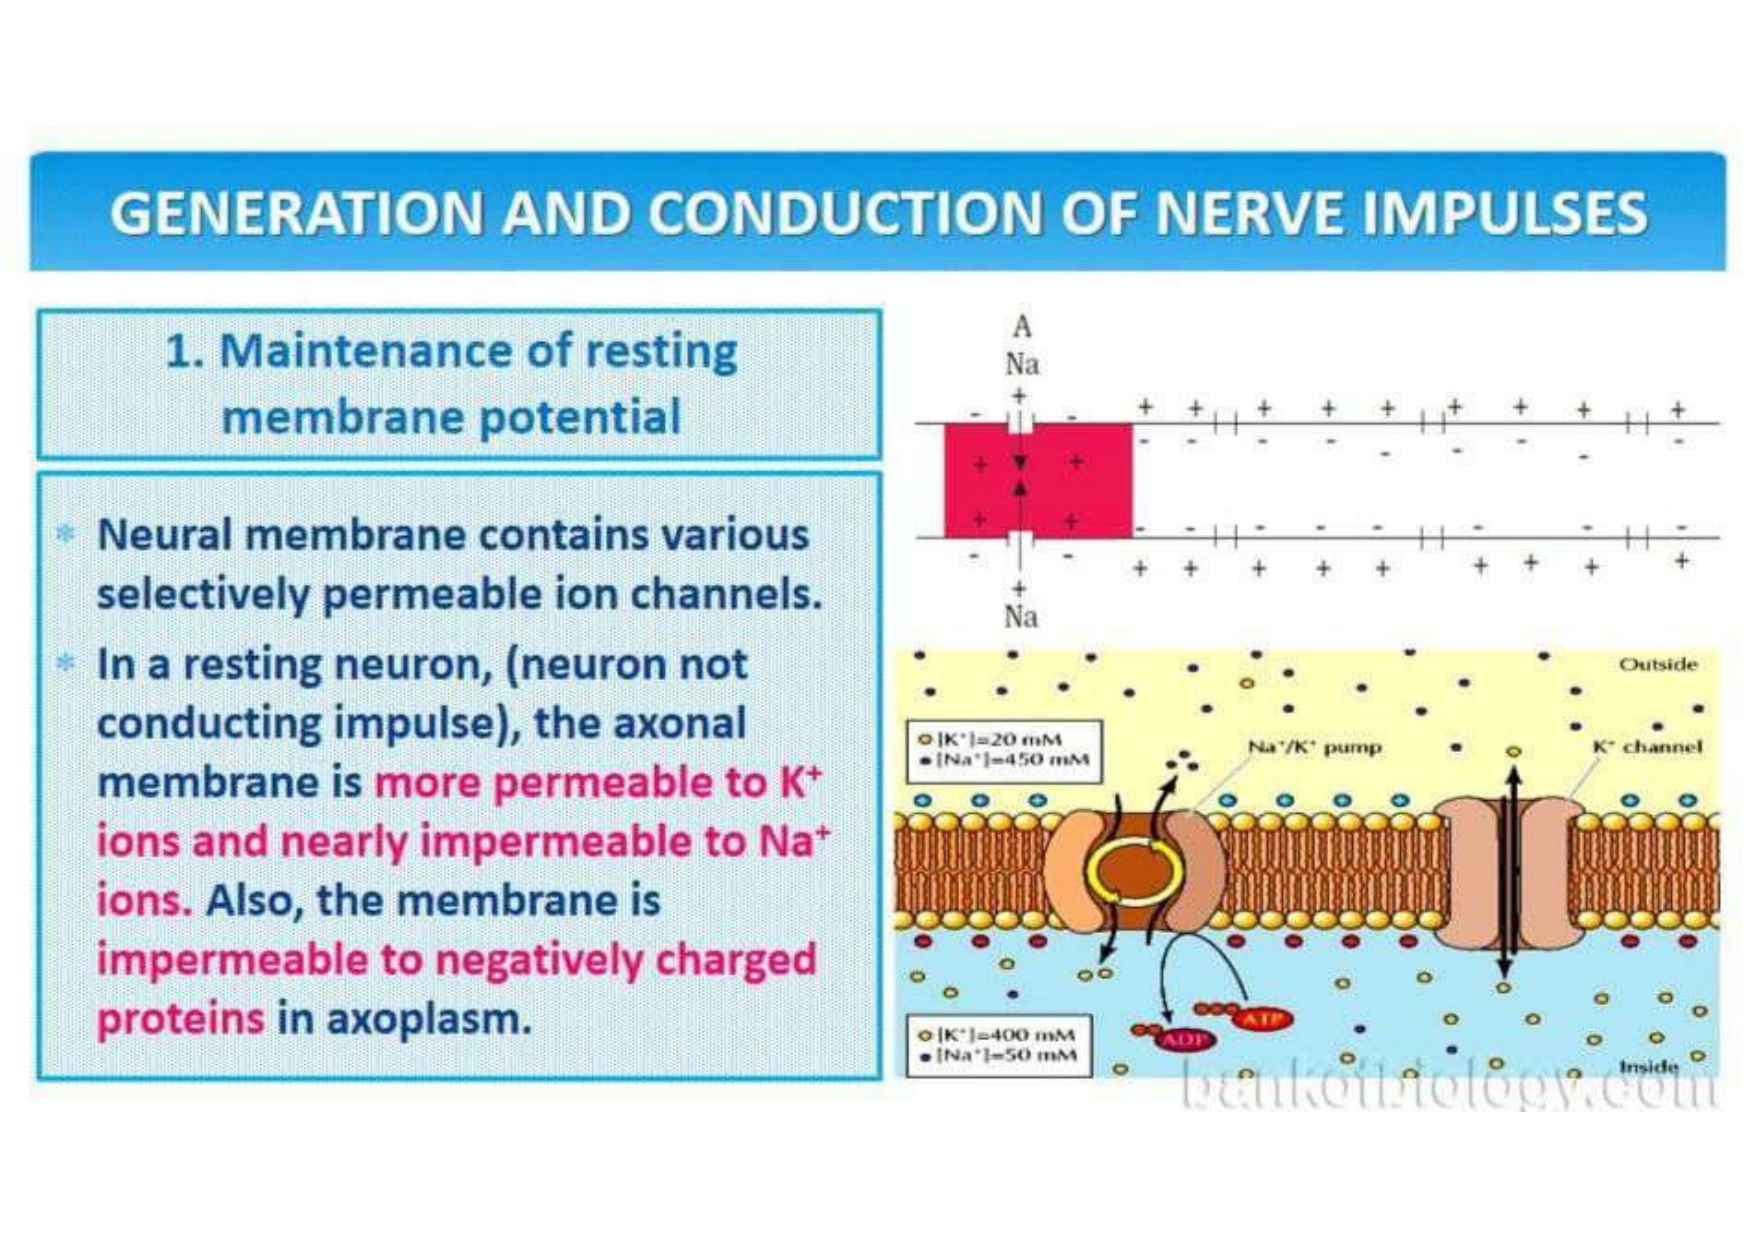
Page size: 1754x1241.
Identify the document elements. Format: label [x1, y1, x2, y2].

picture [0, 126, 1743, 1112]
